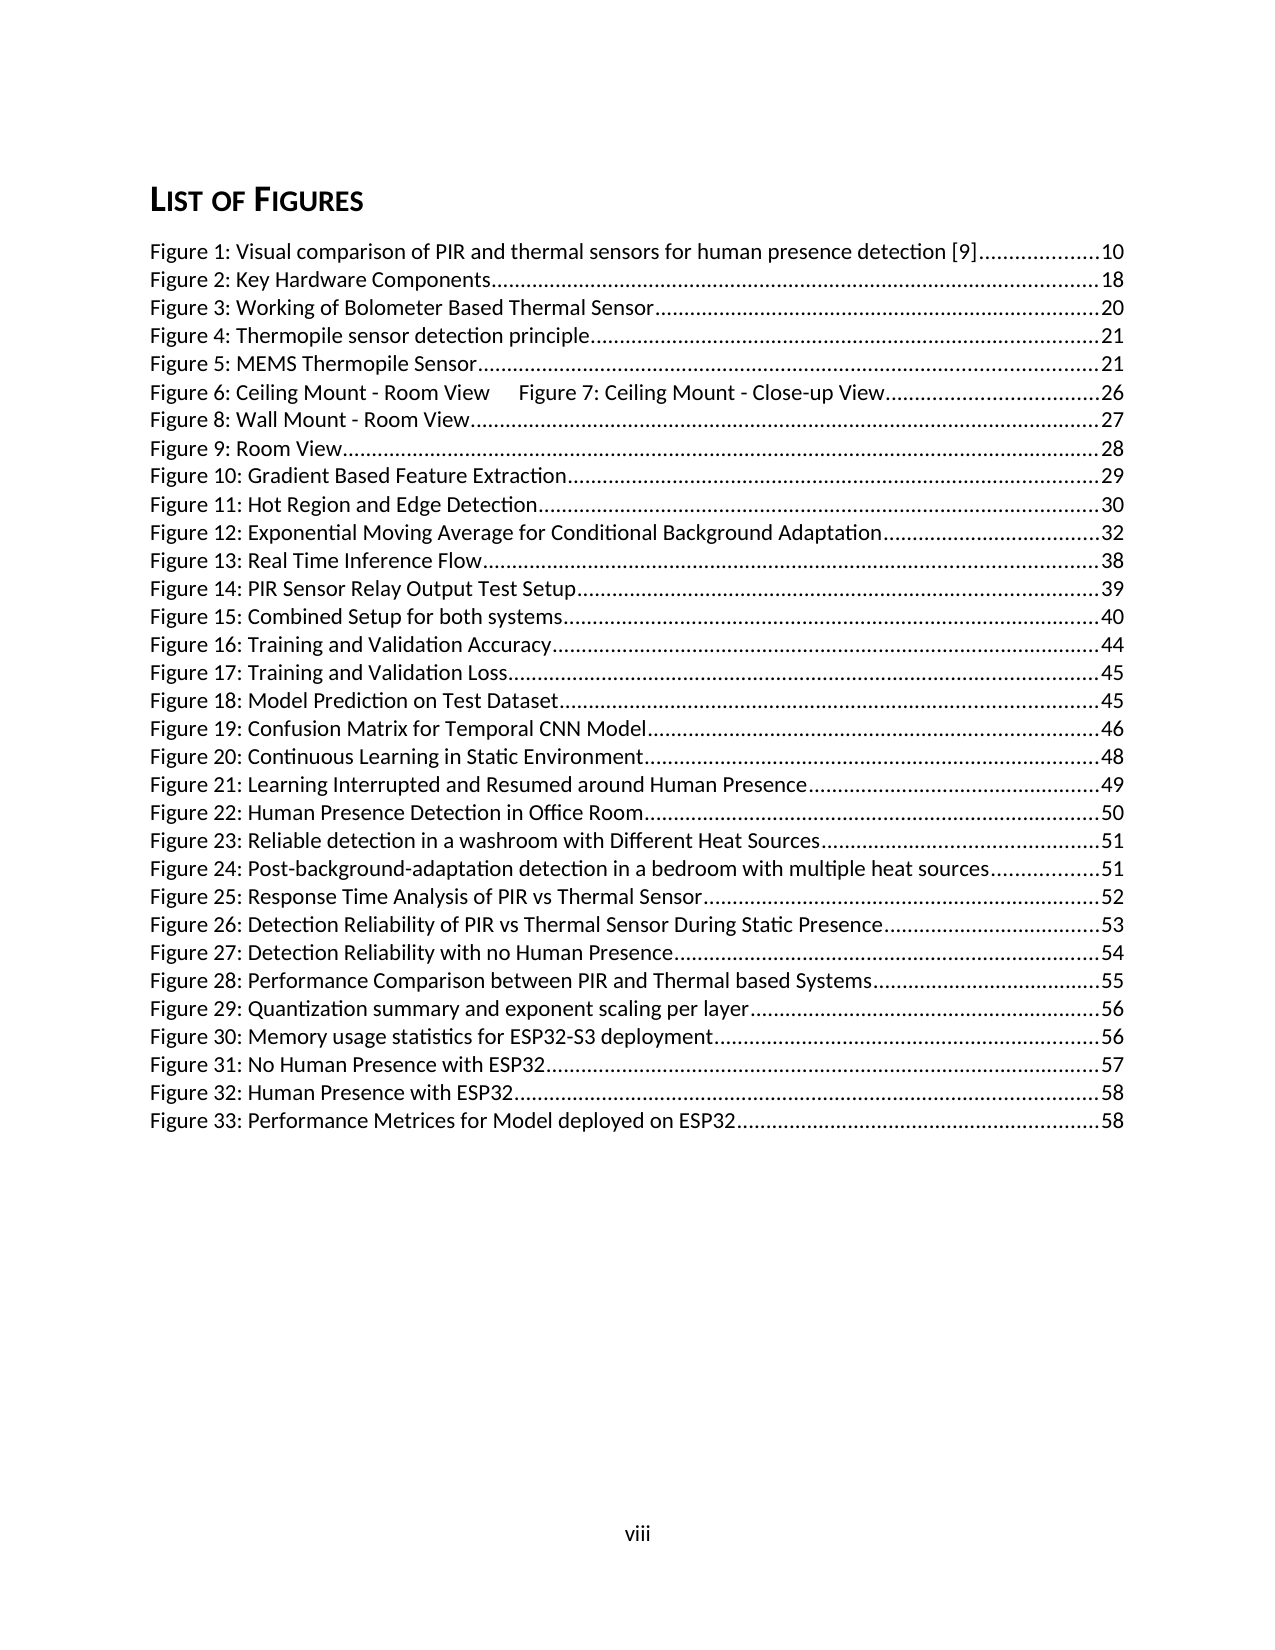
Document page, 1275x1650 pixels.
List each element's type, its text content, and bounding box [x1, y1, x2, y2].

text Figure 19: Confusion Matrix for Temporal CNN Model 46 [150, 714, 1125, 742]
text Figure 26: Detection Reliability of PIR vs Thermal Sensor During Static Presence 53 [150, 910, 1125, 938]
text Figure 16: Training and Validation Accuracy 44 [150, 630, 1125, 658]
text Figure 11: Hot Region and Edge Detection 30 [150, 490, 1125, 518]
text Figure 20: Continuous Learning in Static Environment 48 [150, 742, 1125, 770]
text Figure 15: Combined Setup for both systems 40 [150, 602, 1125, 630]
text Figure 3: Working of Bolometer Based Thermal Sensor 20 [150, 293, 1125, 322]
text Figure 4: Thermopile sensor detection principle 21 [150, 322, 1125, 349]
text Figure 31: No Human Presence with ESP32 57 [150, 1050, 1125, 1078]
text Figure 10: Gradient Based Feature Extraction 29 [150, 462, 1125, 490]
text Figure 27: Detection Reliability with no Human Presence 54 [150, 938, 1125, 966]
text Figure 8: Wall Mount - Room View 27 [150, 406, 1125, 434]
text Figure 25: Response Time Analysis of PIR vs Thermal Sensor 52 [150, 882, 1125, 910]
text Figure 6: Ceiling Mount - Room View Figure 7: Ceiling Mount - Close-up View 26 [150, 378, 1125, 406]
text Figure 2: Key Hardware Components 18 [150, 266, 1125, 293]
subtitle List of Figures [150, 175, 1125, 221]
text Figure 21: Learning Interrupted and Resumed around Human Presence 49 [150, 770, 1125, 798]
text Figure 1: Visual comparison of PIR and thermal sensors for human presence detection [9] 10 [150, 237, 1125, 266]
text Figure 9: Room View 28 [150, 434, 1125, 462]
text Figure 23: Reliable detection in a washroom with Different Heat Sources 51 [150, 826, 1125, 854]
text Figure 12: Exponential Moving Average for Conditional Background Adaptation 32 [150, 518, 1125, 546]
text Figure 24: Post-background-adaptation detection in a bedroom with multiple heat sources 51 [150, 854, 1125, 882]
text Figure 14: PIR Sensor Relay Output Test Setup 39 [150, 574, 1125, 602]
text Figure 22: Human Presence Detection in Office Room 50 [150, 798, 1125, 826]
text Figure 30: Memory usage statistics for ESP32-S3 deployment 56 [150, 1022, 1125, 1050]
text Figure 17: Training and Validation Loss 45 [150, 658, 1125, 686]
text Figure 18: Model Prediction on Test Dataset 45 [150, 686, 1125, 714]
text Figure 28: Performance Comparison between PIR and Thermal based Systems 55 [150, 966, 1125, 994]
text Figure 5: MEMS Thermopile Sensor 21 [150, 349, 1125, 378]
text Figure 13: Real Time Inference Flow 38 [150, 546, 1125, 574]
text Figure 33: Performance Metrices for Model deployed on ESP32 58 [150, 1106, 1125, 1134]
text Figure 29: Quantization summary and exponent scaling per layer 56 [150, 994, 1125, 1022]
text Figure 32: Human Presence with ESP32 58 [150, 1078, 1125, 1106]
